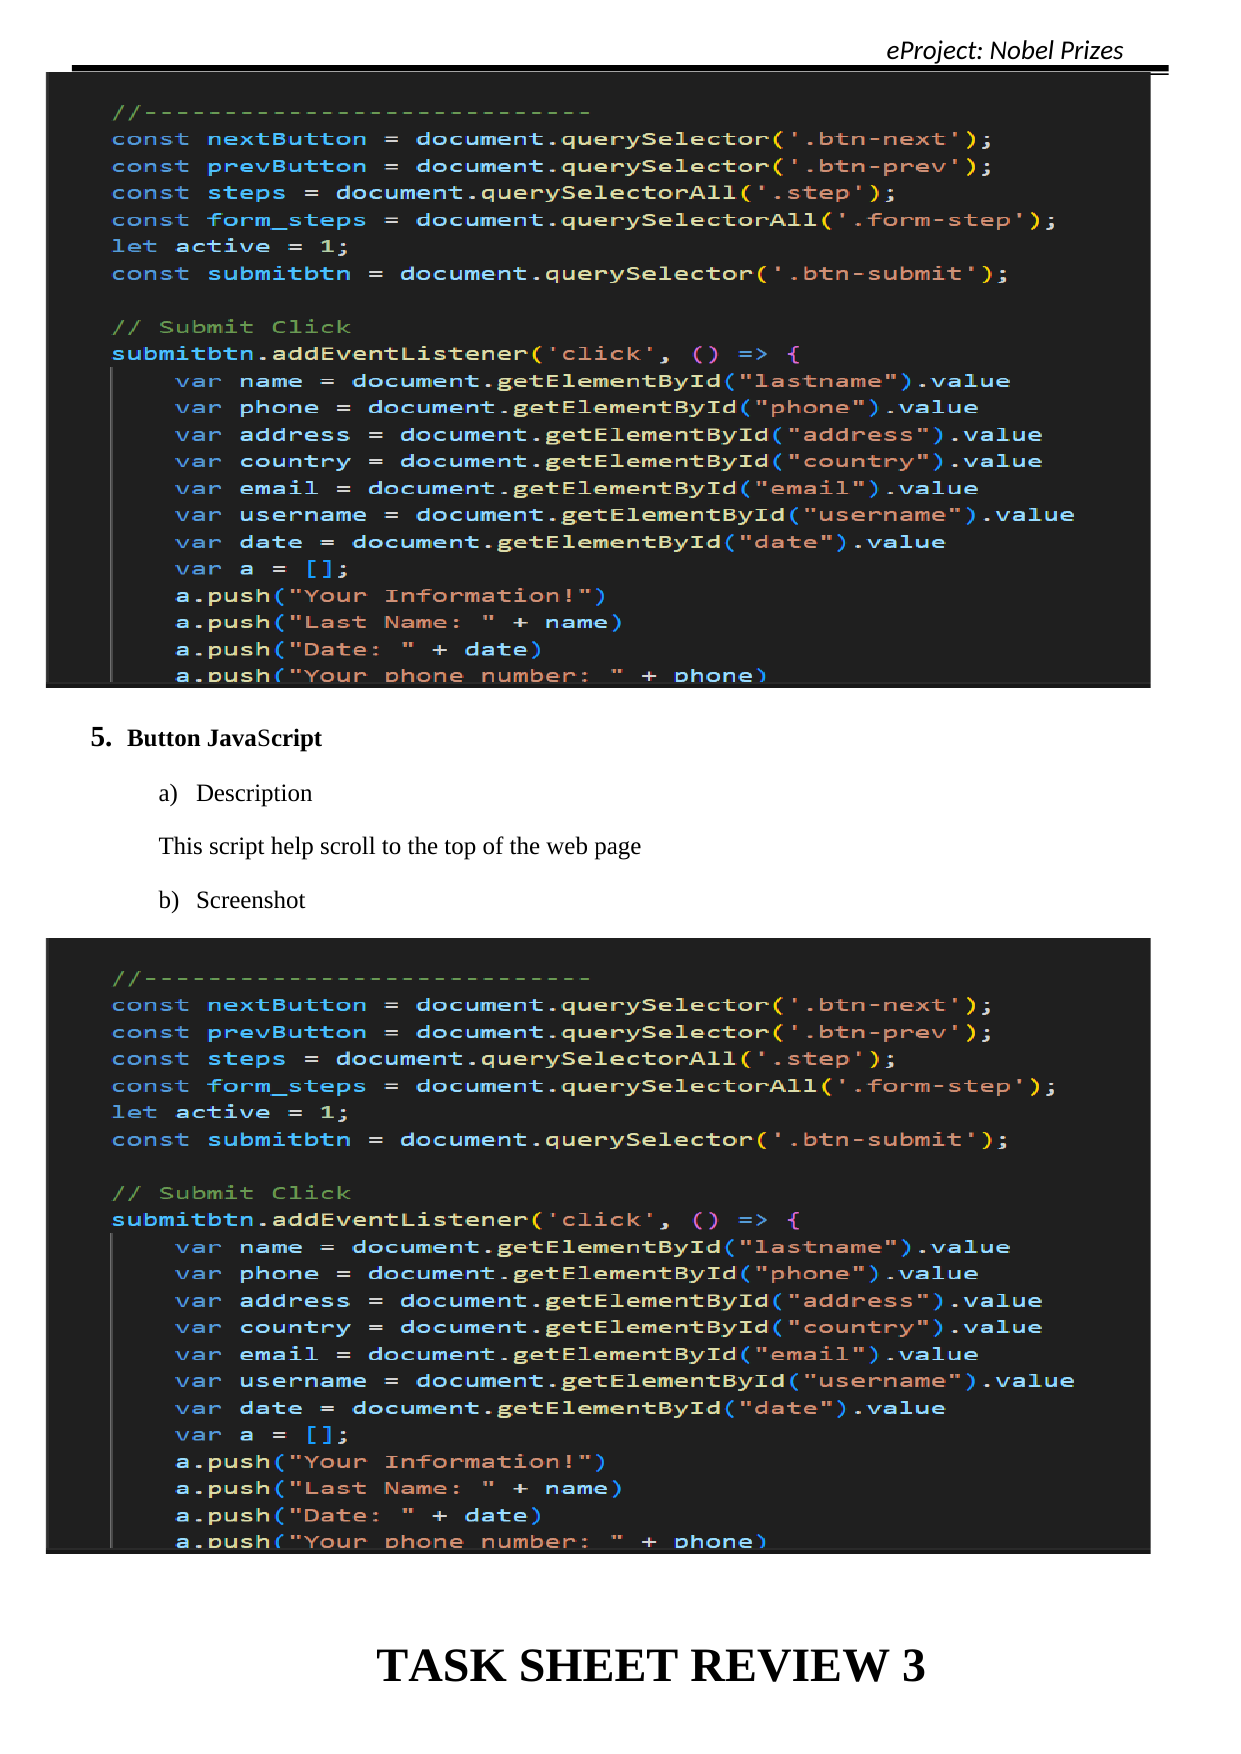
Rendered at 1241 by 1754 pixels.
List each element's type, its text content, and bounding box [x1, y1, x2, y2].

subtitle TASK SHEET REVIEW 3 [99, 1636, 1203, 1691]
text b) Screenshot [158, 885, 1203, 914]
subtitle 5. Button JavaScript [90, 719, 1203, 753]
picture [45, 938, 1151, 1554]
text This script help scroll to the top of the web page [158, 831, 1203, 860]
text a) Description [158, 778, 1203, 806]
picture [45, 72, 1151, 688]
